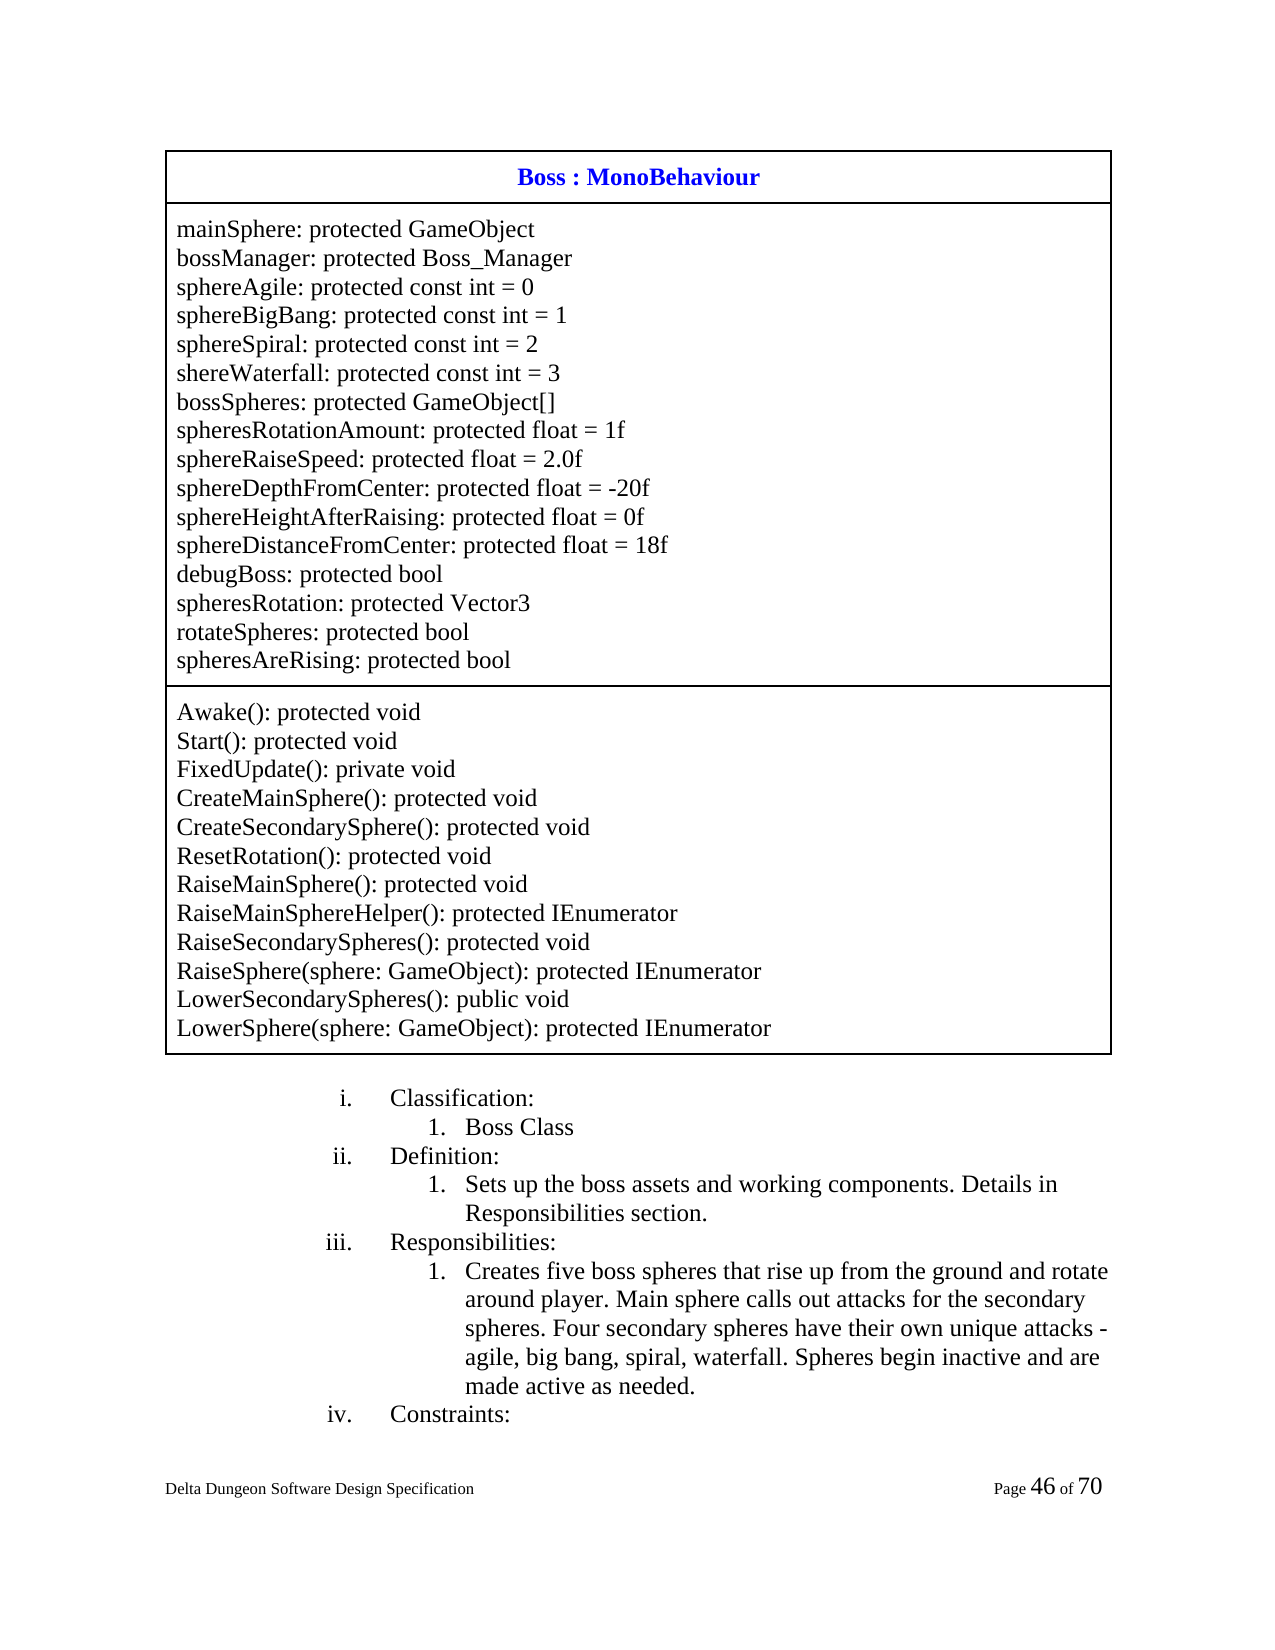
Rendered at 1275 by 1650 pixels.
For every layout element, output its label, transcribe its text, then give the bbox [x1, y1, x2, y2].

list Creates five boss spheres that rise up from the ground and rotate around player. Main sphere calls out attacks for the secondary spheres. Four secondary spheres have their own unique attacks - agile, big bang, spiral, waterfall. Spheres begin inactive and are made active as needed. [427, 1256, 1110, 1399]
table_cell mainSphere: protected GameObject bossManager: protected Boss_Manager sphereAgile: protected const int = 0 sphereBigBang: protected const int = 1 sphereSpiral: protected const int = 2 shereWaterfall: protected const int = 3 bossSpheres: protected GameObject[] spheresRotationAmount: protected float = 1f sphereRaiseSpeed: protected float = 2.0f sphereDepthFromCenter: protected float = -20f sphereHeightAfterRaising: protected float = 0f sphereDistanceFromCenter: protected float = 18f debugBoss: protected bool spheresRotation: protected Vector3 rotateSpheres: protected bool spheresAreRising: protected bool [167, 204, 1110, 684]
list Classification: [352, 1083, 1110, 1112]
list Boss Class [427, 1112, 1110, 1141]
list Sets up the boss assets and working components. Details in Responsibilities section. [427, 1169, 1110, 1227]
list Constraints: [352, 1399, 1110, 1428]
table_header Boss : MonoBehaviour [167, 152, 1110, 202]
list Responsibilities: [352, 1227, 1110, 1256]
table_cell Awake(): protected void Start(): protected void FixedUpdate(): private void CreateMainSphere(): protected void CreateSecondarySphere(): protected void ResetRotation(): protected void RaiseMainSphere(): protected void RaiseMainSphereHelper(): protected IEnumerator RaiseSecondarySpheres(): protected void RaiseSphere(sphere: GameObject): protected IEnumerator LowerSecondarySpheres(): public void LowerSphere(sphere: GameObject): protected IEnumerator [167, 687, 1110, 1052]
list Definition: [352, 1141, 1110, 1169]
